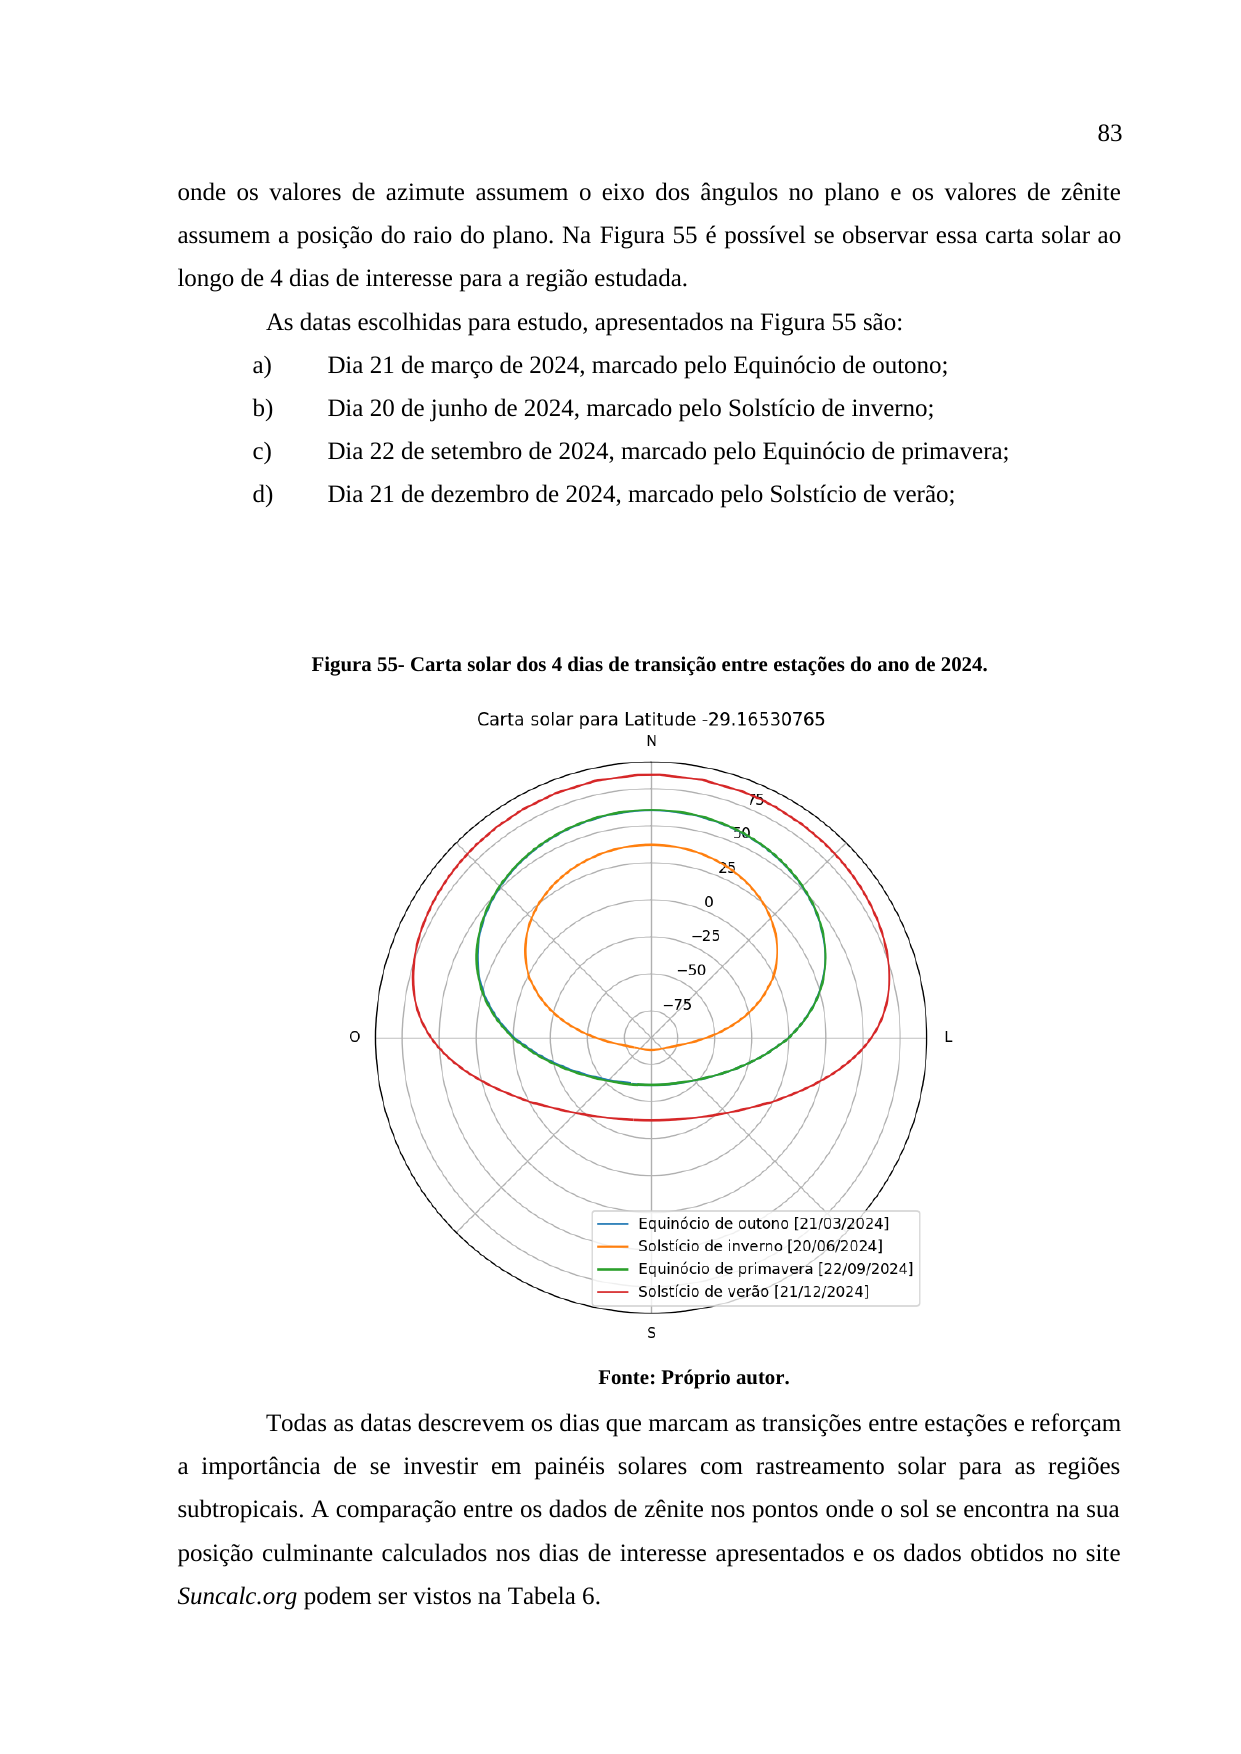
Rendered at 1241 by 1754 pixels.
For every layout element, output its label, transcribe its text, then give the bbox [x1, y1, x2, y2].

text Figura 55- Carta solar dos 4 dias de transição entre estações do ano de 2024. [177, 652, 1122, 676]
list Dia 22 de setembro de 2024, marcado pelo Equinócio de primavera; [252, 436, 1122, 465]
list Dia 21 de dezembro de 2024, marcado pelo Solstício de verão; [252, 479, 1122, 508]
list Dia 21 de março de 2024, marcado pelo Equinócio de outono; [252, 350, 1122, 378]
list Dia 20 de junho de 2024, marcado pelo Solstício de inverno; [252, 393, 1122, 422]
text Todas as datas descrevem os dias que marcam as transições entre estações e reforçam a importância de se investir em painéis solares com rastreamento solar para as regiões subtropicais. A comparação entre os dados de zênite nos pontos onde o sol se encontra na sua posição culminante calculados nos dias de interesse apresentados e os dados obtidos no site Suncalc.org podem ser vistos na Tabela 6. [177, 1408, 1122, 1609]
picture [320, 694, 979, 1351]
text As datas escolhidas para estudo, apresentados na Figura 55 são: [177, 307, 1122, 335]
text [177, 177, 1122, 292]
text Fonte: Próprio autor. [177, 1365, 1122, 1389]
